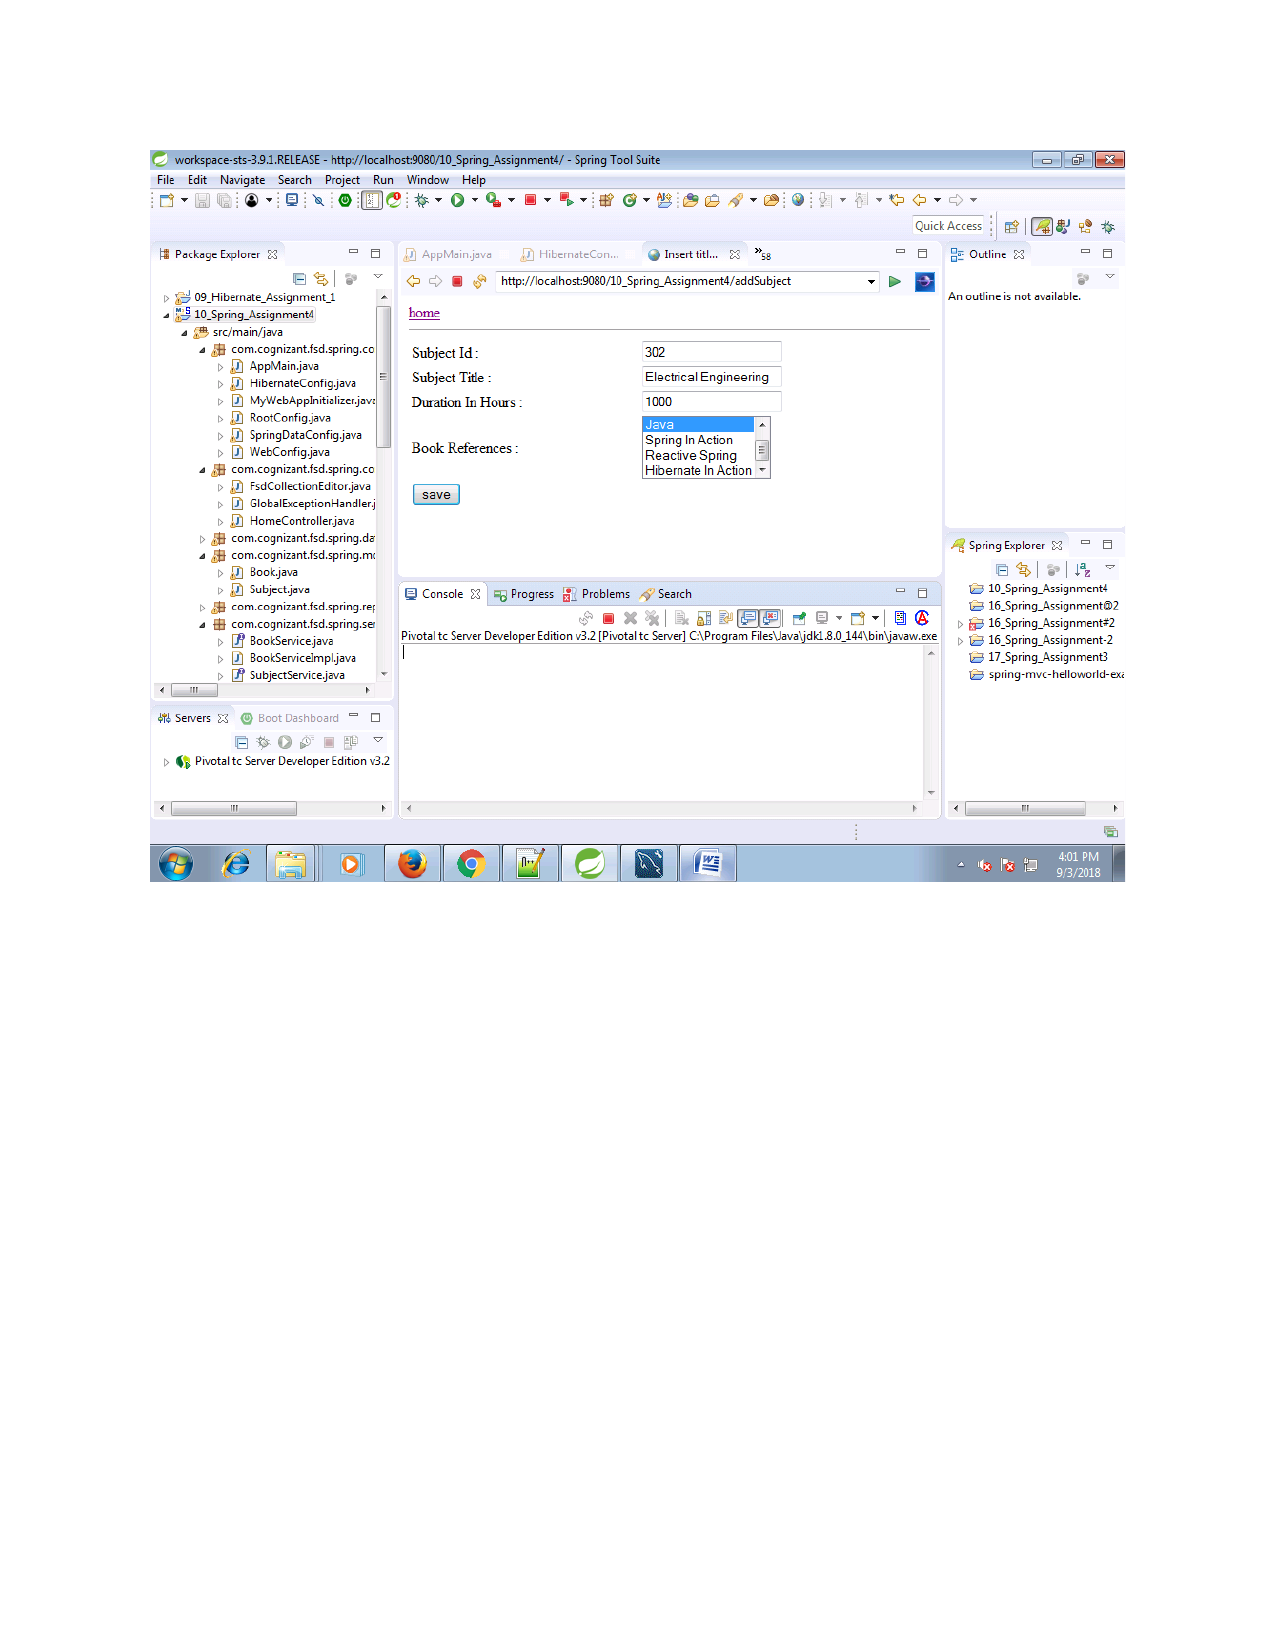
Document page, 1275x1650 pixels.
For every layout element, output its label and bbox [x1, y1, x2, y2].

picture [150, 150, 1125, 882]
